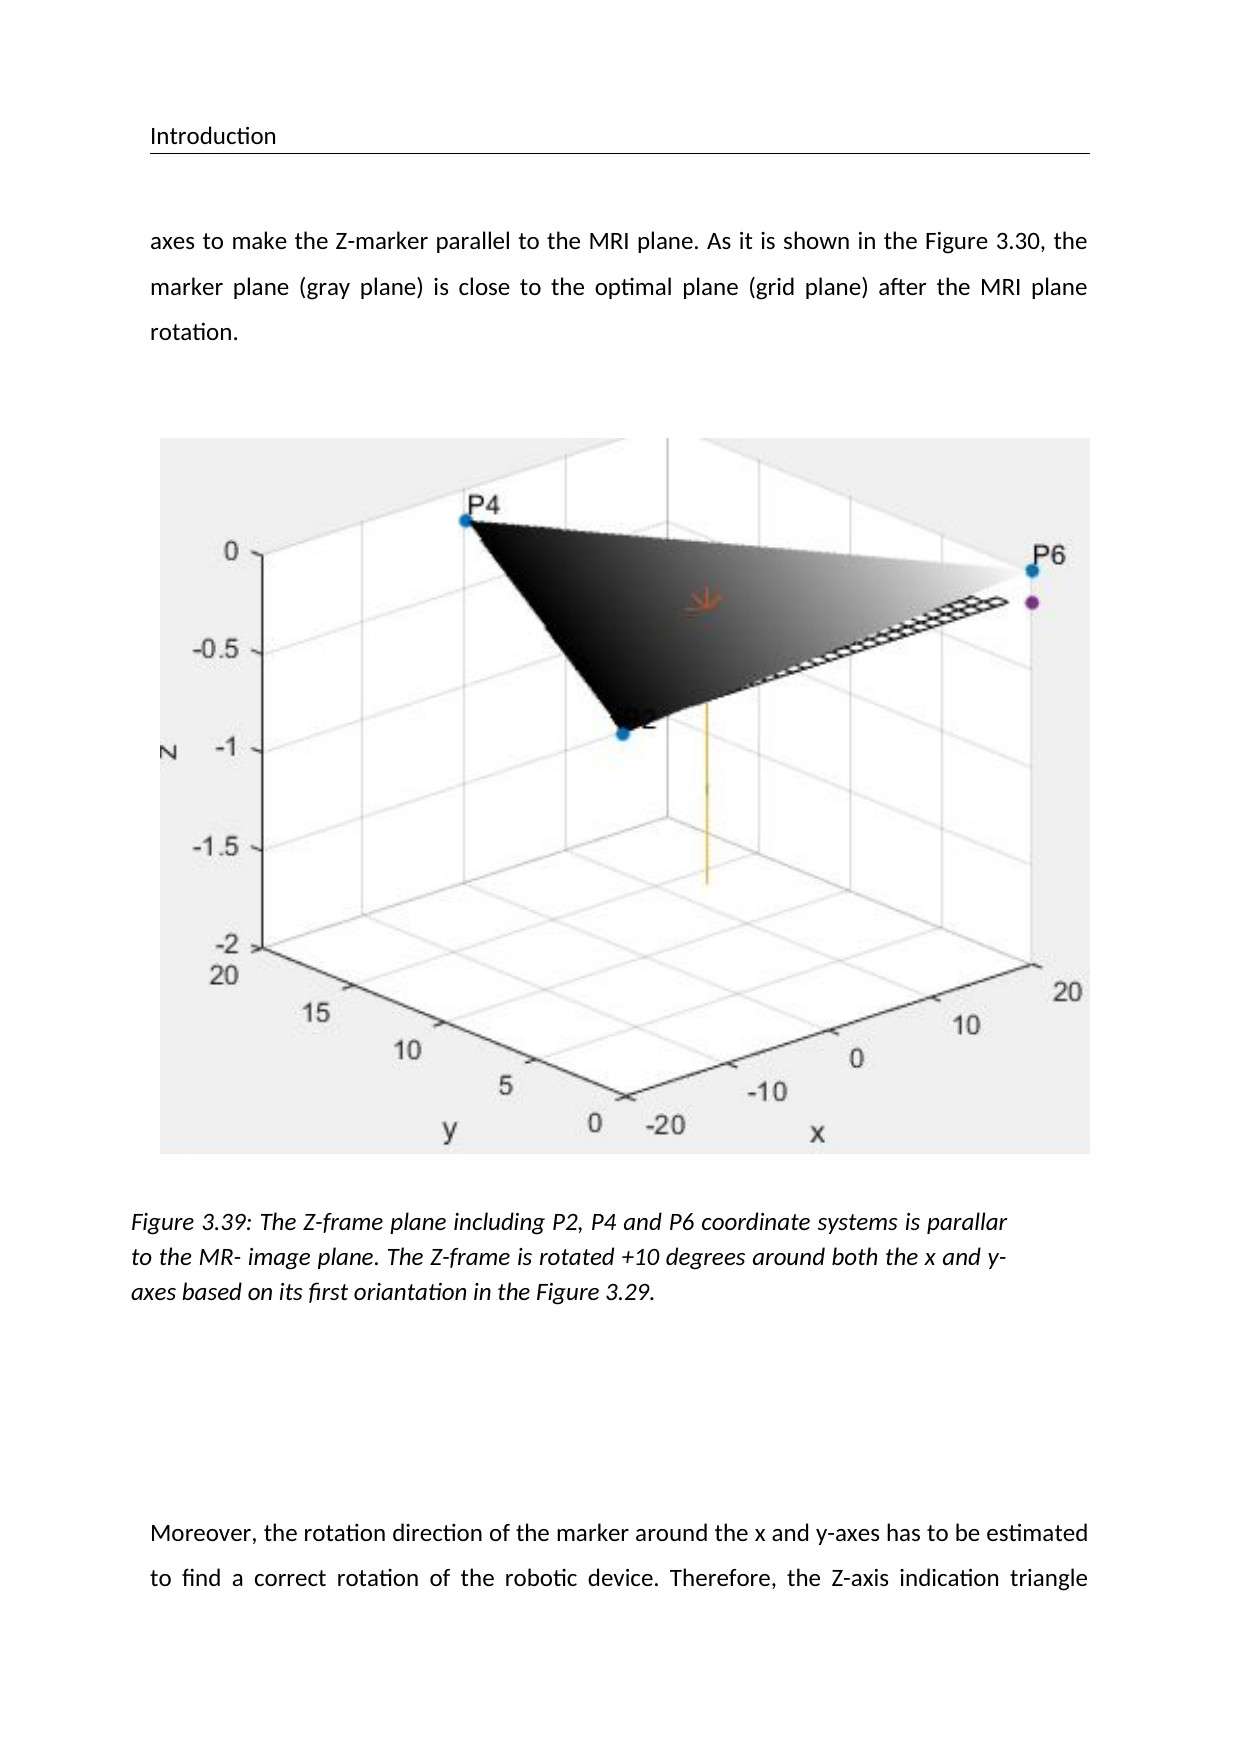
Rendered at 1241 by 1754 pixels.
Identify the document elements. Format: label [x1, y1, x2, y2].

text [150, 225, 1090, 347]
text [150, 1517, 1090, 1593]
picture [160, 438, 1091, 1154]
